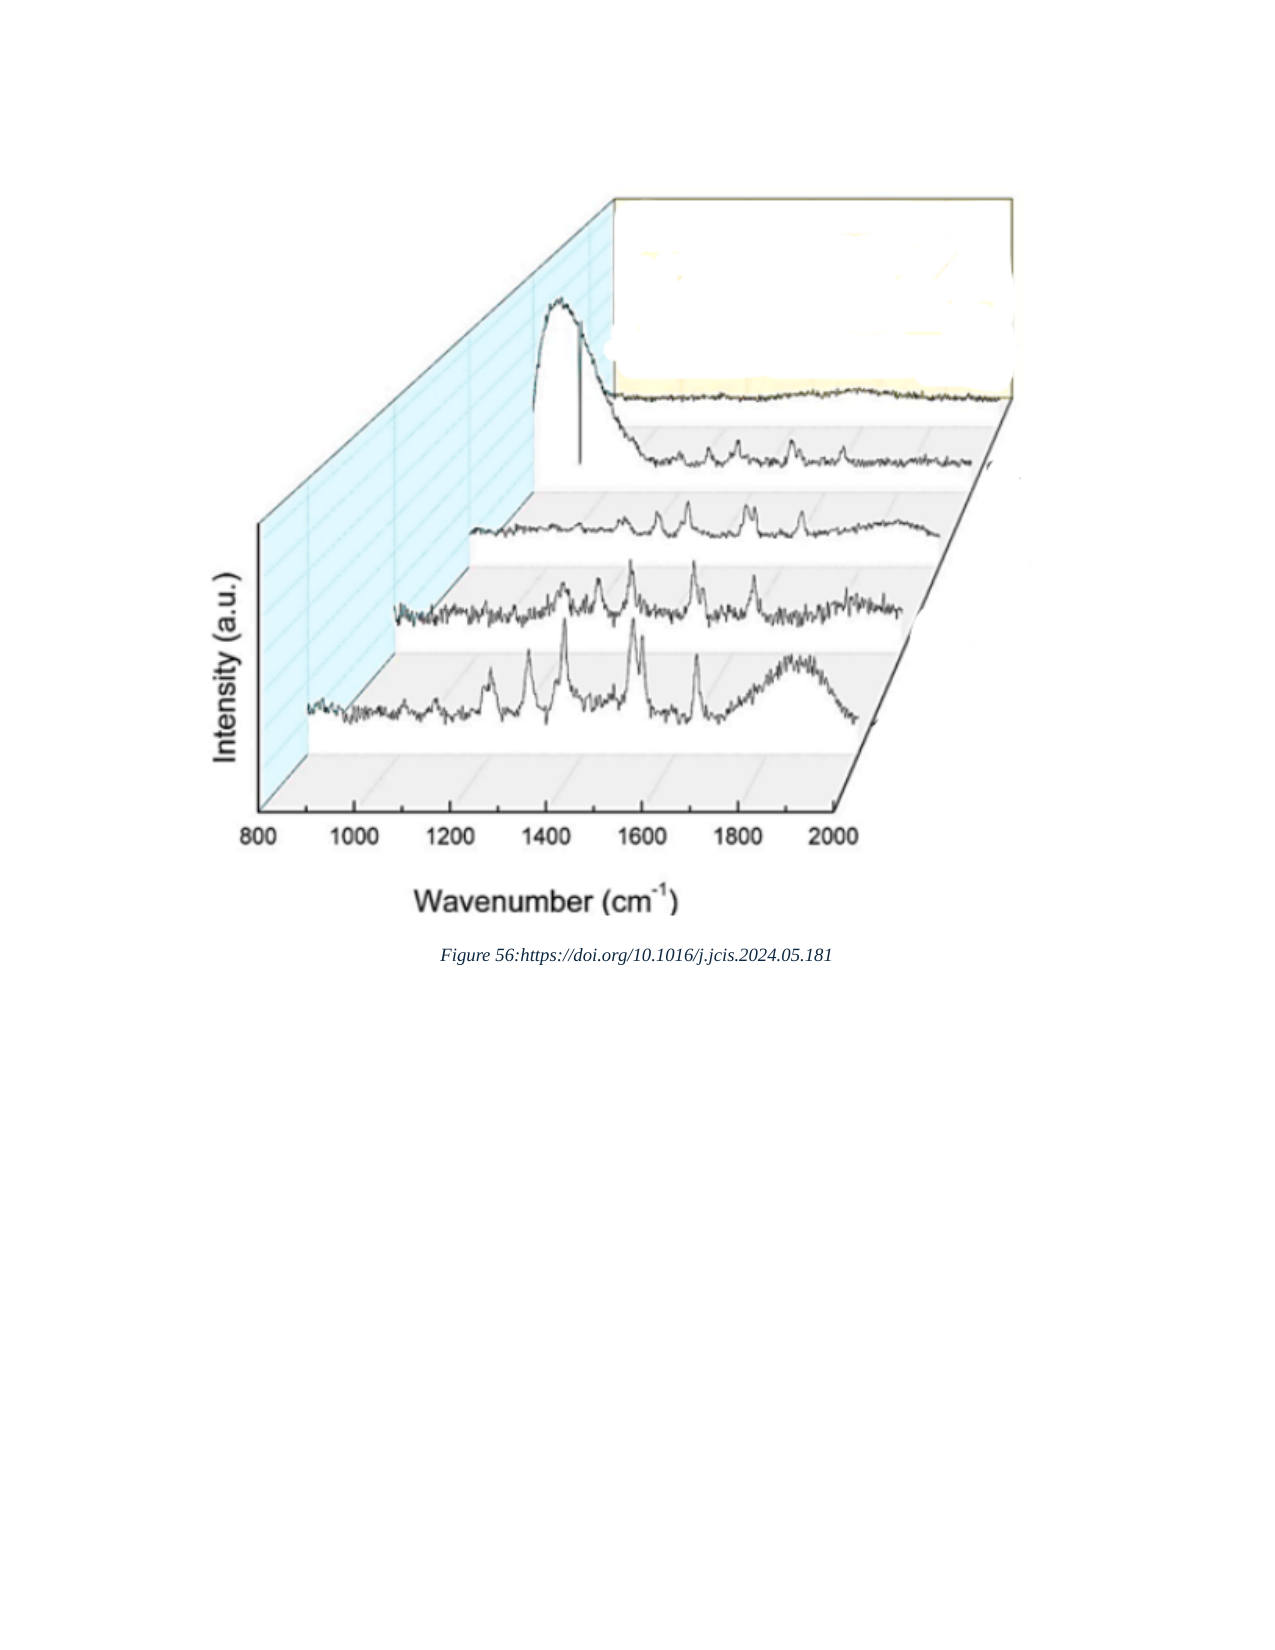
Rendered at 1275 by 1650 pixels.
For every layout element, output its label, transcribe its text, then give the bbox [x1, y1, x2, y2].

picture [175, 150, 1100, 922]
text Figure 56:https://doi.org/10.1016/j.jcis.2024.05.181 [150, 944, 1125, 965]
